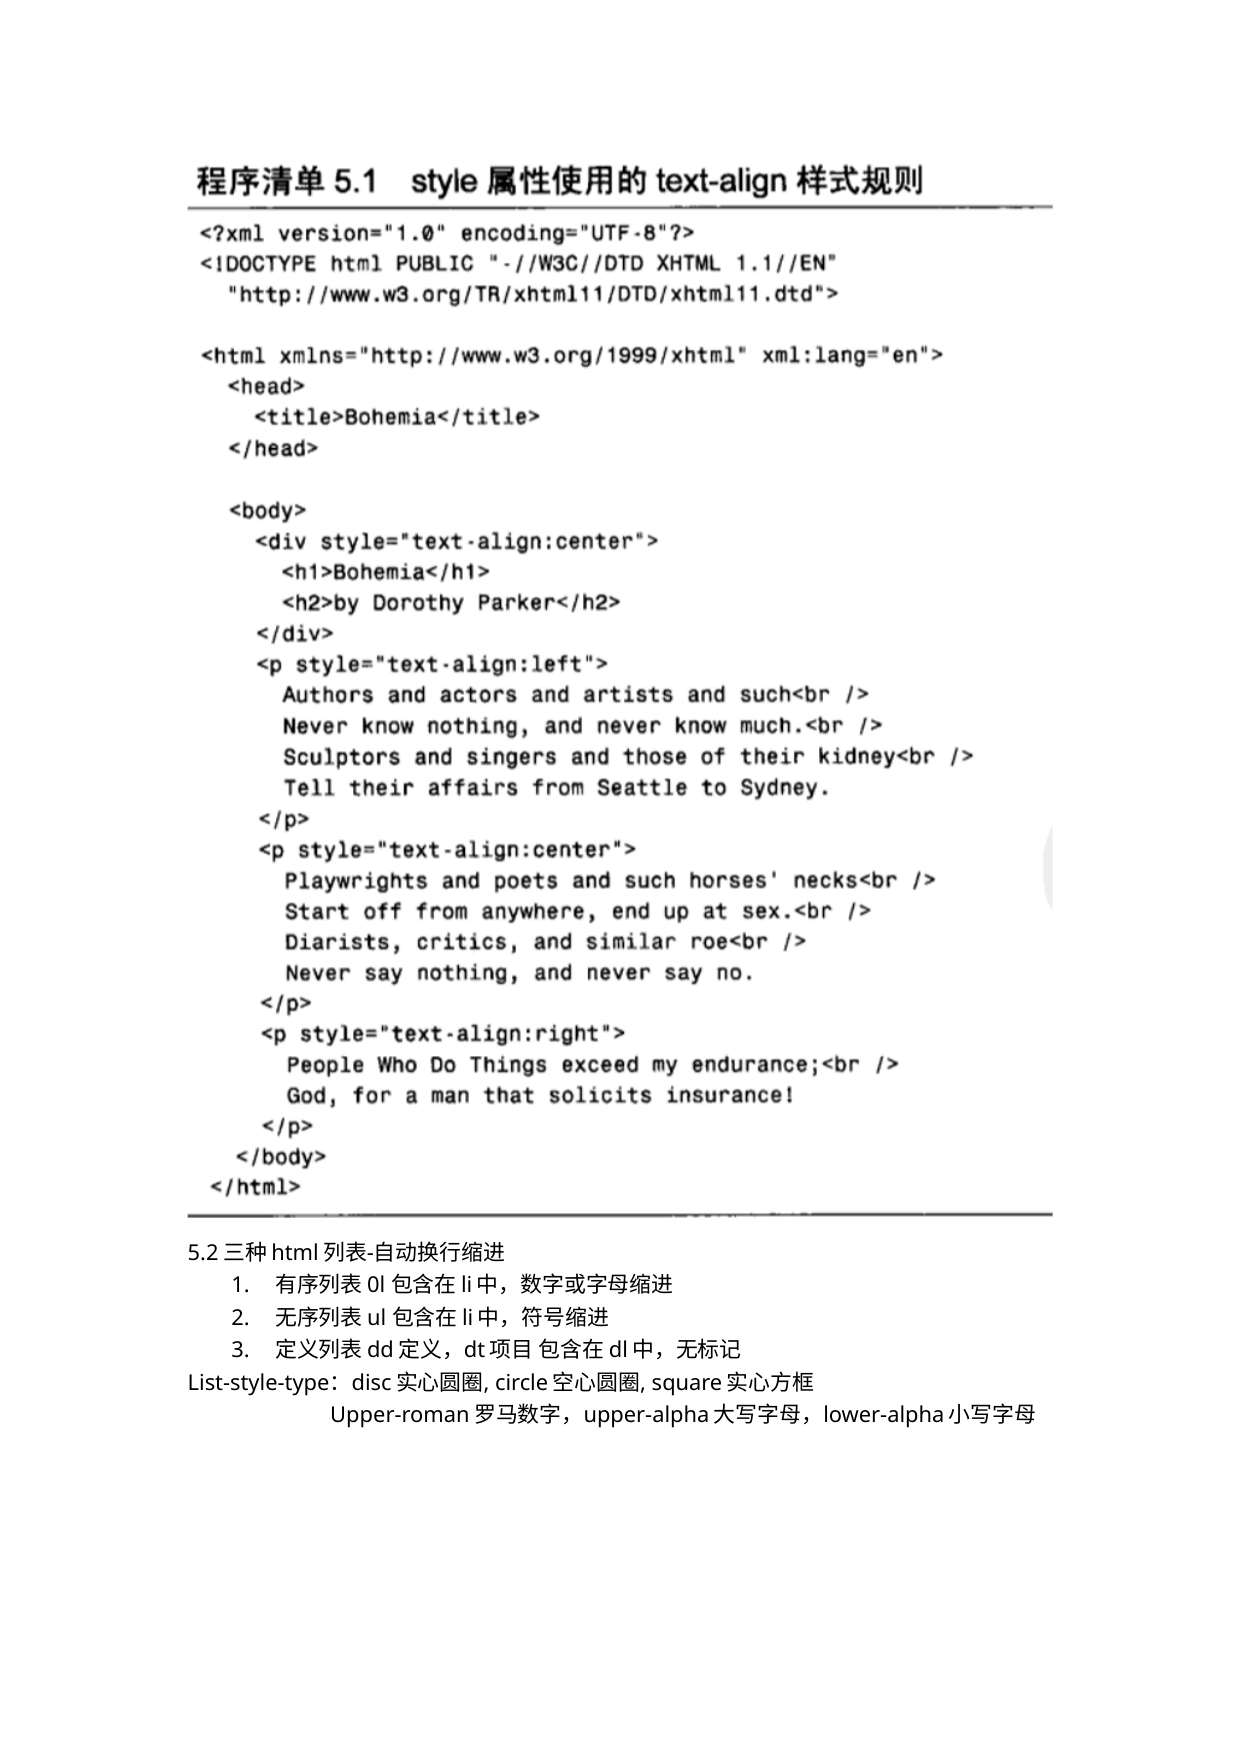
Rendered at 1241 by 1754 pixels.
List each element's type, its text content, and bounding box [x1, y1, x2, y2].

text List-style-type：disc实心圆圈, circle空心圆圈, square实心方框 [187, 1364, 1053, 1397]
text 5.2三种html列表-自动换行缩进 [187, 1234, 1053, 1267]
list 无序列表ul 包含在li中，符号缩进 [231, 1299, 1053, 1332]
text Upper-roman罗马数字，upper-alpha大写字母，lower-alpha小写字母 [187, 1397, 1053, 1429]
list 定义列表dd定义，dt项目 包含在 dl中，无标记 [231, 1332, 1053, 1364]
list 有序列表0l 包含在li中，数字或字母缩进 [231, 1267, 1053, 1299]
picture [187, 162, 1053, 1218]
